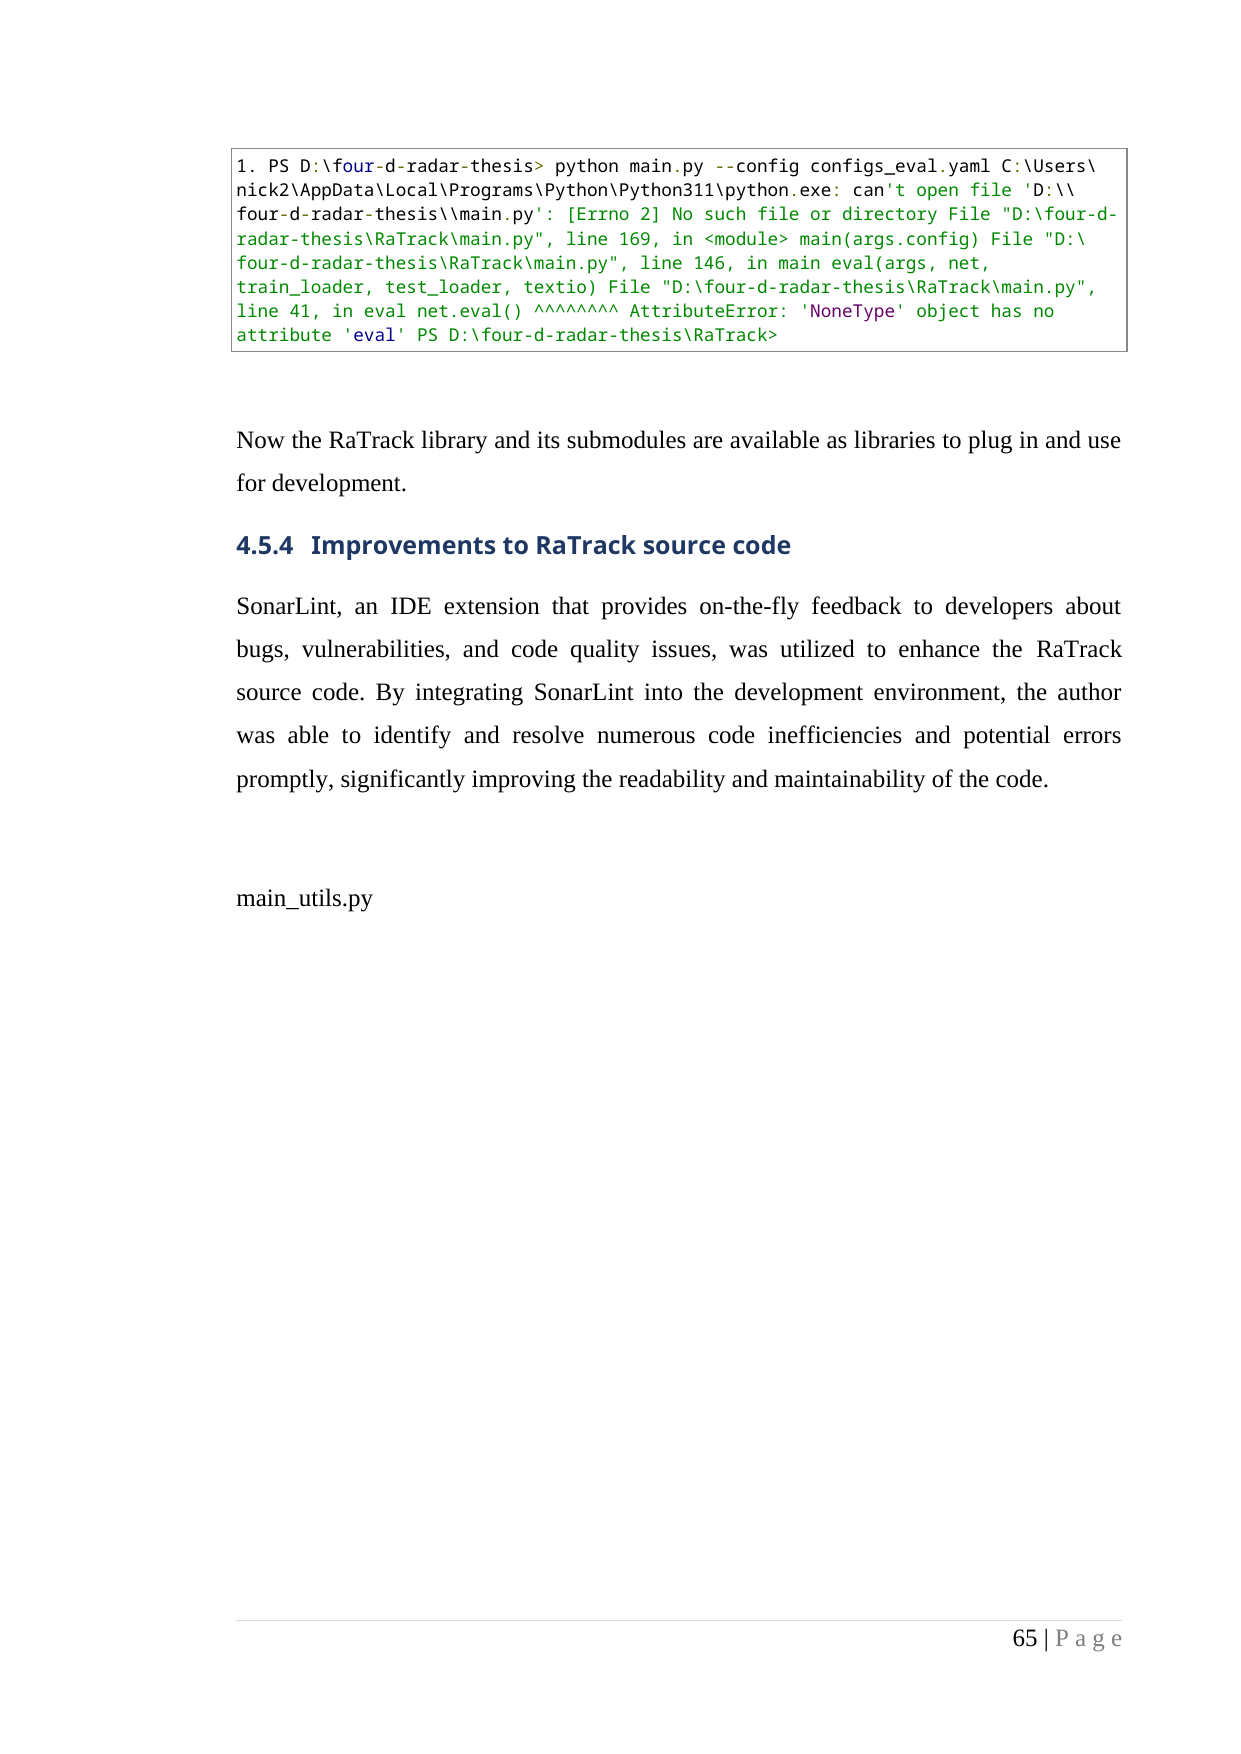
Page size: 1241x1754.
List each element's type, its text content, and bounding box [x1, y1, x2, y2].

subtitle Improvements to RaTrack source code [236, 528, 1122, 562]
text 1. PS D:\four-d-radar-thesis> python main.py --config configs_eval.yaml C:\Users\nick2\AppData\Local\Programs\Python\Python311\python.exe: can't open file 'D:\\four-d-radar-thesis\\main.py': [Errno 2] No such file or directory File "D:\four-d-radar-thesis\RaTrack\main.py", line 169, in <module> main(args.config) File "D:\four-d-radar-thesis\RaTrack\main.py", line 146, in main eval(args, net, train_loader, test_loader, textio) File "D:\four-d-radar-thesis\RaTrack\main.py", line 41, in eval net.eval() ^^^^^^^^ AttributeError: 'NoneType' object has no attribute 'eval' PS D:\four-d-radar-thesis\RaTrack> [232, 149, 1126, 351]
text main_utils.py [236, 883, 1122, 912]
text SonarLint, an IDE extension that provides on-the-fly feedback to developers about bugs, vulnerabilities, and code quality issues, was utilized to enhance the RaTrack source code. By integrating SonarLint into the development environment, the author was able to identify and resolve numerous code inefficiencies and potential errors promptly, significantly improving the readability and maintainability of the code. [236, 591, 1122, 792]
text Now the RaTrack library and its submodules are available as libraries to plug in and use for development. [236, 425, 1122, 497]
